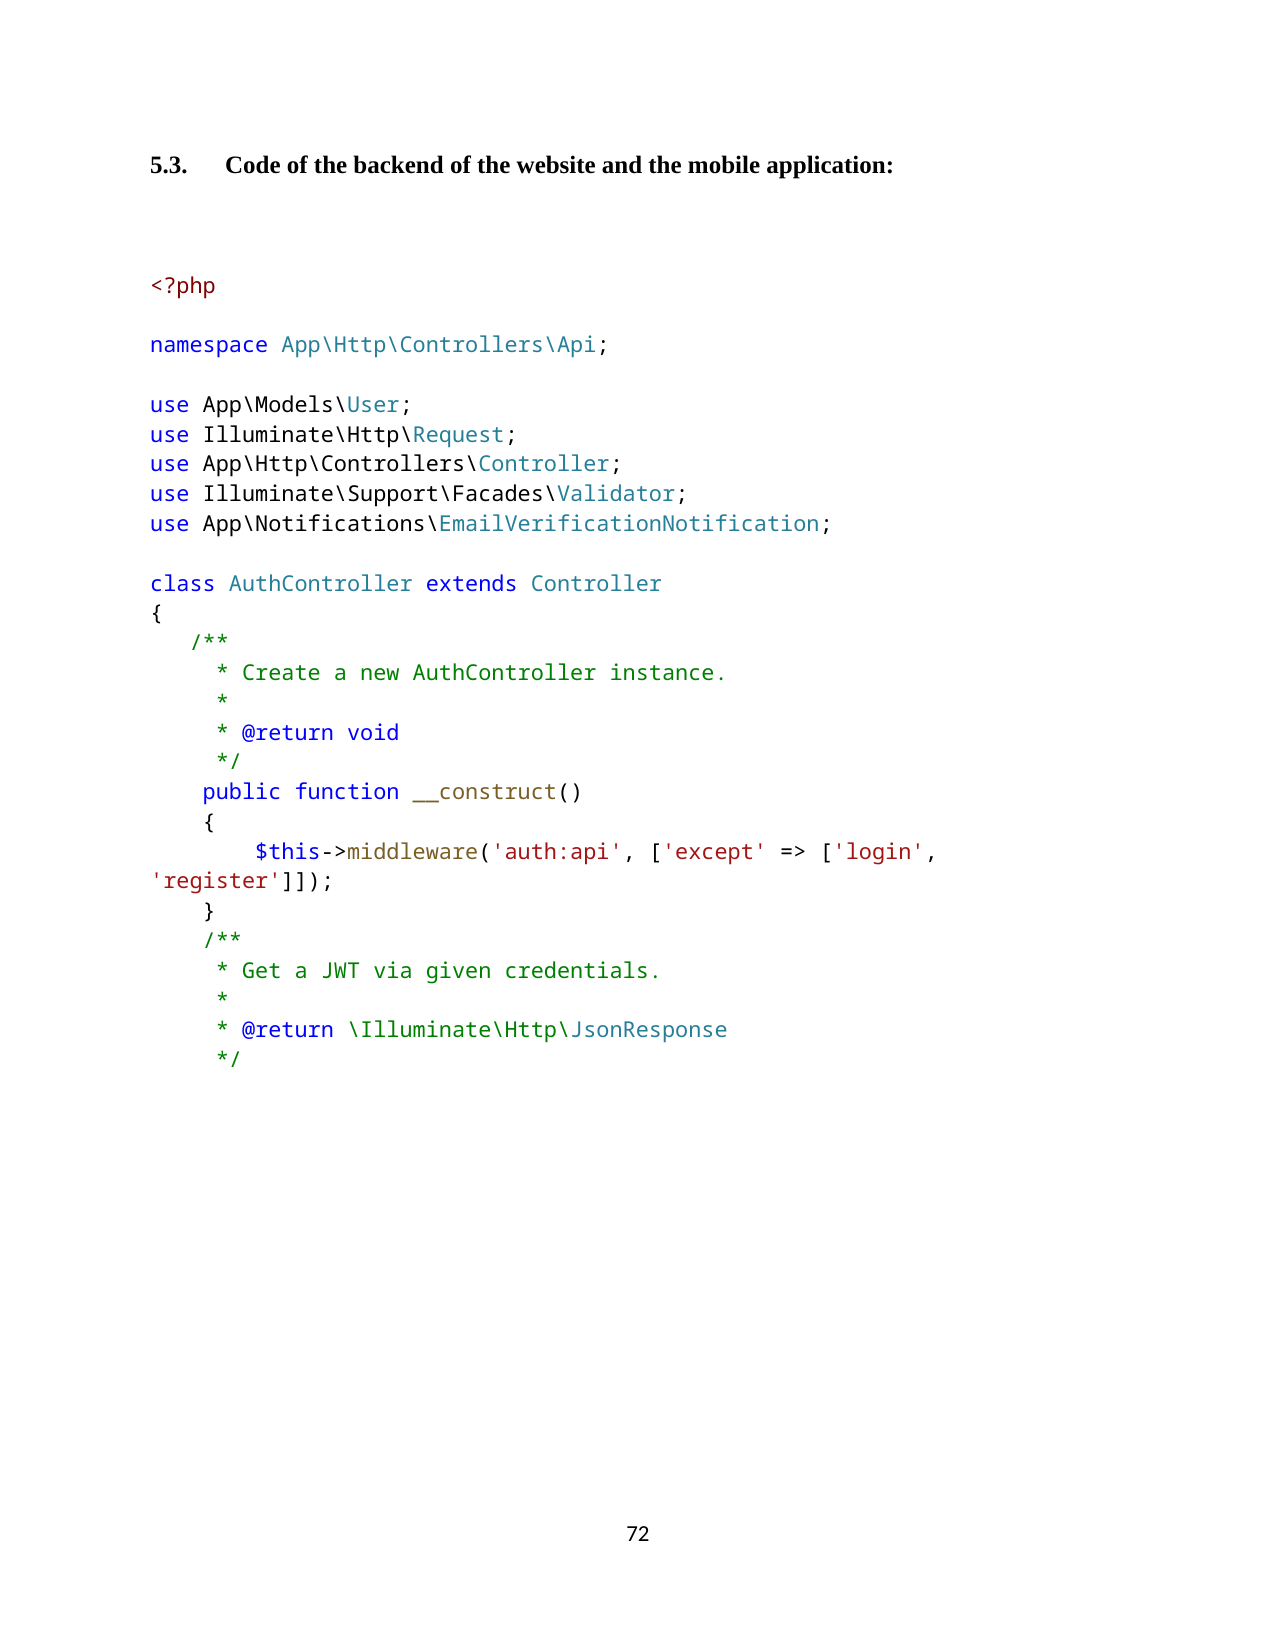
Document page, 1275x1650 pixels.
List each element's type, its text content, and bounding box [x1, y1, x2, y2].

text * Create a new AuthController instance. [150, 657, 1125, 687]
text * [150, 984, 1125, 1014]
list Code of the backend of the website and the mobile application: [150, 150, 1125, 179]
text use Illuminate\Http\Request; [150, 418, 1125, 448]
text public function __construct() [150, 776, 1125, 806]
text */ [150, 1044, 1125, 1074]
text <?php [150, 269, 1125, 299]
text use App\Models\User; [150, 389, 1125, 418]
text use App\Http\Controllers\Controller; [150, 448, 1125, 478]
text { [150, 806, 1125, 836]
text { [150, 597, 1125, 627]
text namespace App\Http\Controllers\Api; [150, 329, 1125, 359]
text * @return \Illuminate\Http\JsonResponse [150, 1014, 1125, 1044]
text } [150, 895, 1125, 925]
text */ [150, 746, 1125, 776]
text class AuthController extends Controller [150, 567, 1125, 597]
text use App\Notifications\EmailVerificationNotification; [150, 508, 1125, 538]
text $this->middleware('auth:api', ['except' => ['login', 'register']]); [150, 836, 1125, 895]
text /** [150, 627, 1125, 657]
text use Illuminate\Support\Facades\Validator; [150, 478, 1125, 508]
text * [150, 687, 1125, 716]
text /** [150, 925, 1125, 955]
text * @return void [150, 716, 1125, 746]
text * Get a JWT via given credentials. [150, 955, 1125, 984]
